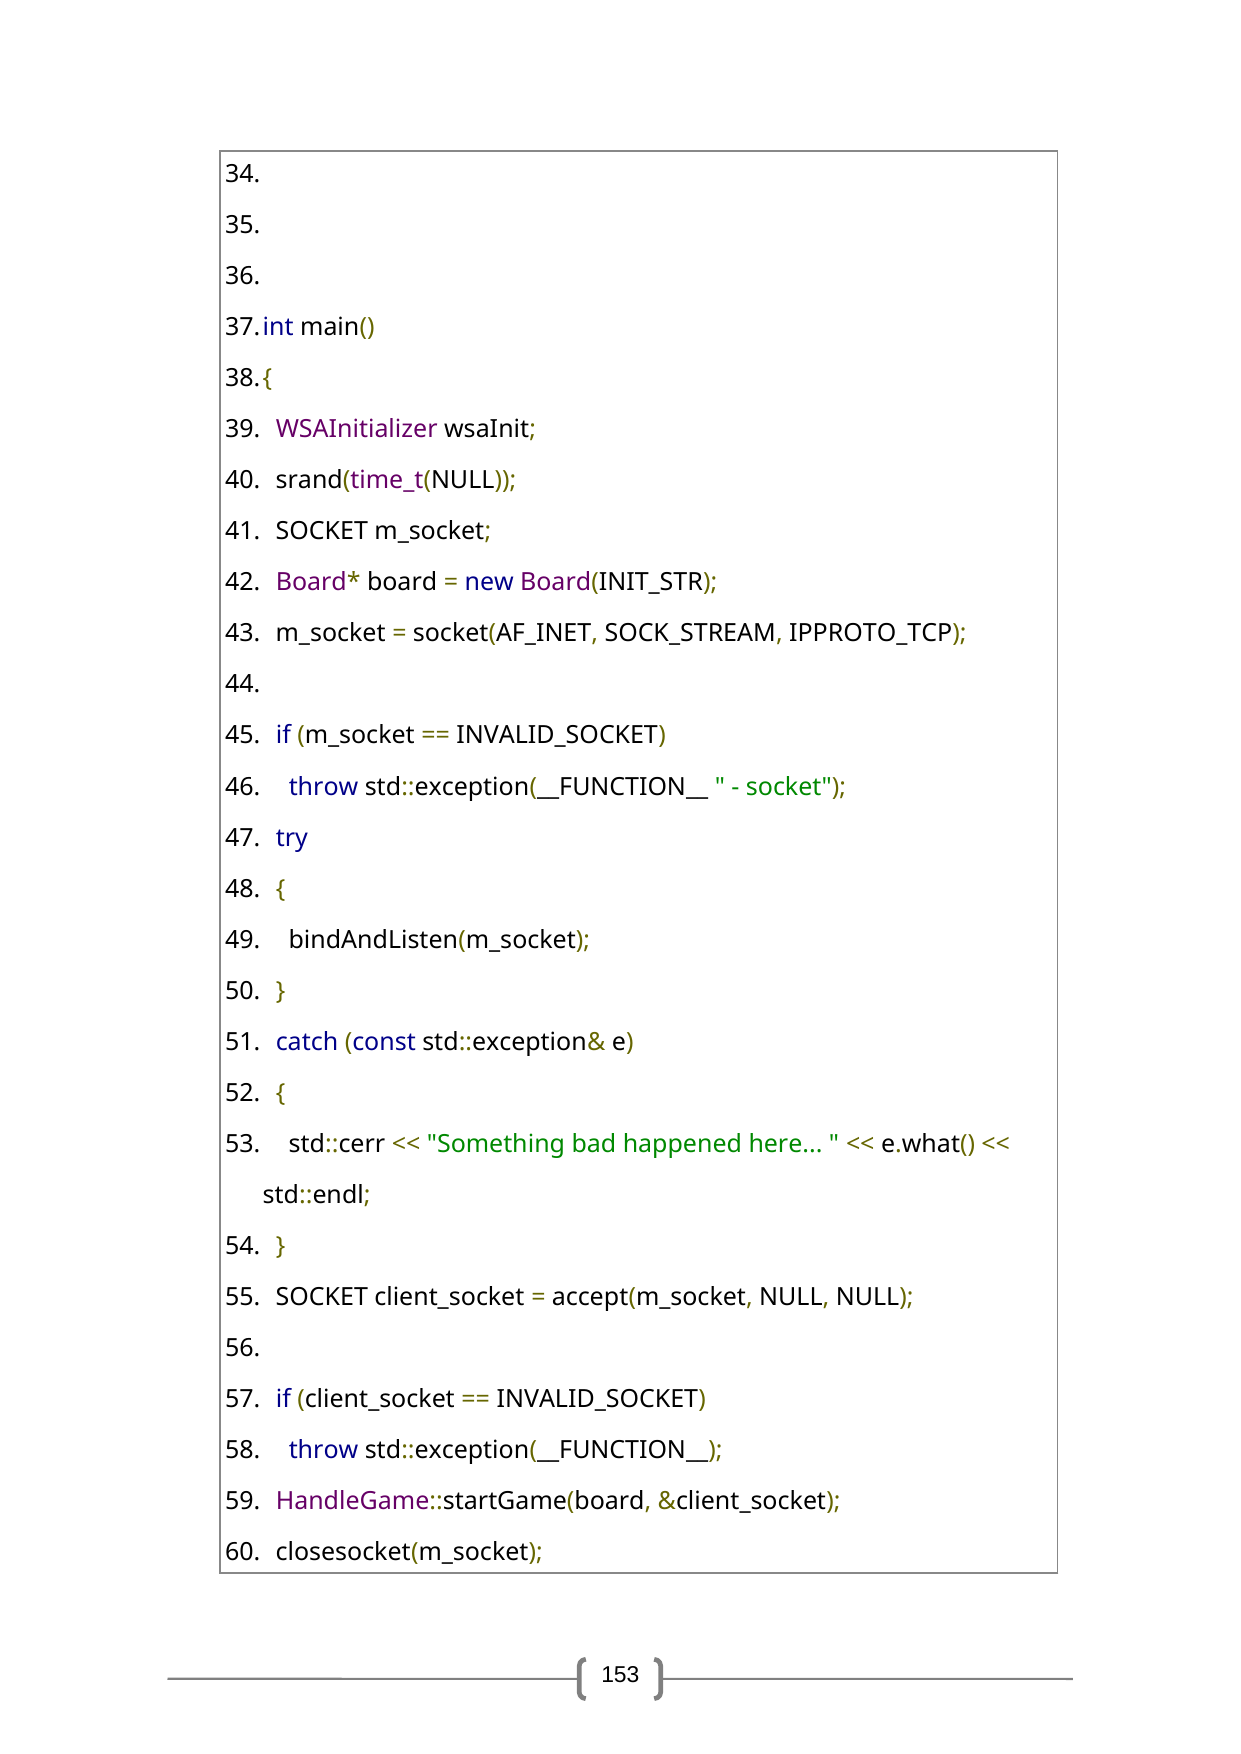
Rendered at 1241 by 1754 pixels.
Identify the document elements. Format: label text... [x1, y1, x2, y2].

list } [221, 967, 1057, 1006]
list WSAInitializer wsaInit; [221, 405, 1057, 445]
list throw std::exception(__FUNCTION__ " - socket"); [221, 762, 1057, 802]
list std::cerr << "Something bad happened here... " << e.what() << std::endl; [221, 1120, 1057, 1211]
list { [221, 1069, 1057, 1108]
list HandleGame::startGame(board, &client_socket); [221, 1477, 1057, 1517]
list if (client_socket == INVALID_SOCKET) [221, 1375, 1057, 1415]
list SOCKET m_socket; [221, 507, 1057, 547]
list if (m_socket == INVALID_SOCKET) [221, 711, 1057, 751]
list } [221, 1222, 1057, 1262]
list m_socket = socket(AF_INET, SOCK_STREAM, IPPROTO_TCP); [221, 609, 1057, 649]
list bindAndListen(m_socket); [221, 916, 1057, 955]
list { [221, 864, 1057, 904]
list closesocket(m_socket); [221, 1528, 1057, 1572]
list { [221, 354, 1057, 394]
list catch (const std::exception& e) [221, 1018, 1057, 1057]
list try [221, 813, 1057, 853]
list int main() [221, 303, 1057, 343]
list throw std::exception(__FUNCTION__); [221, 1426, 1057, 1466]
list SOCKET client_socket = accept(m_socket, NULL, NULL); [221, 1273, 1057, 1313]
list srand(time_t(NULL)); [221, 456, 1057, 496]
list Board* board = new Board(INIT_STR); [221, 558, 1057, 598]
